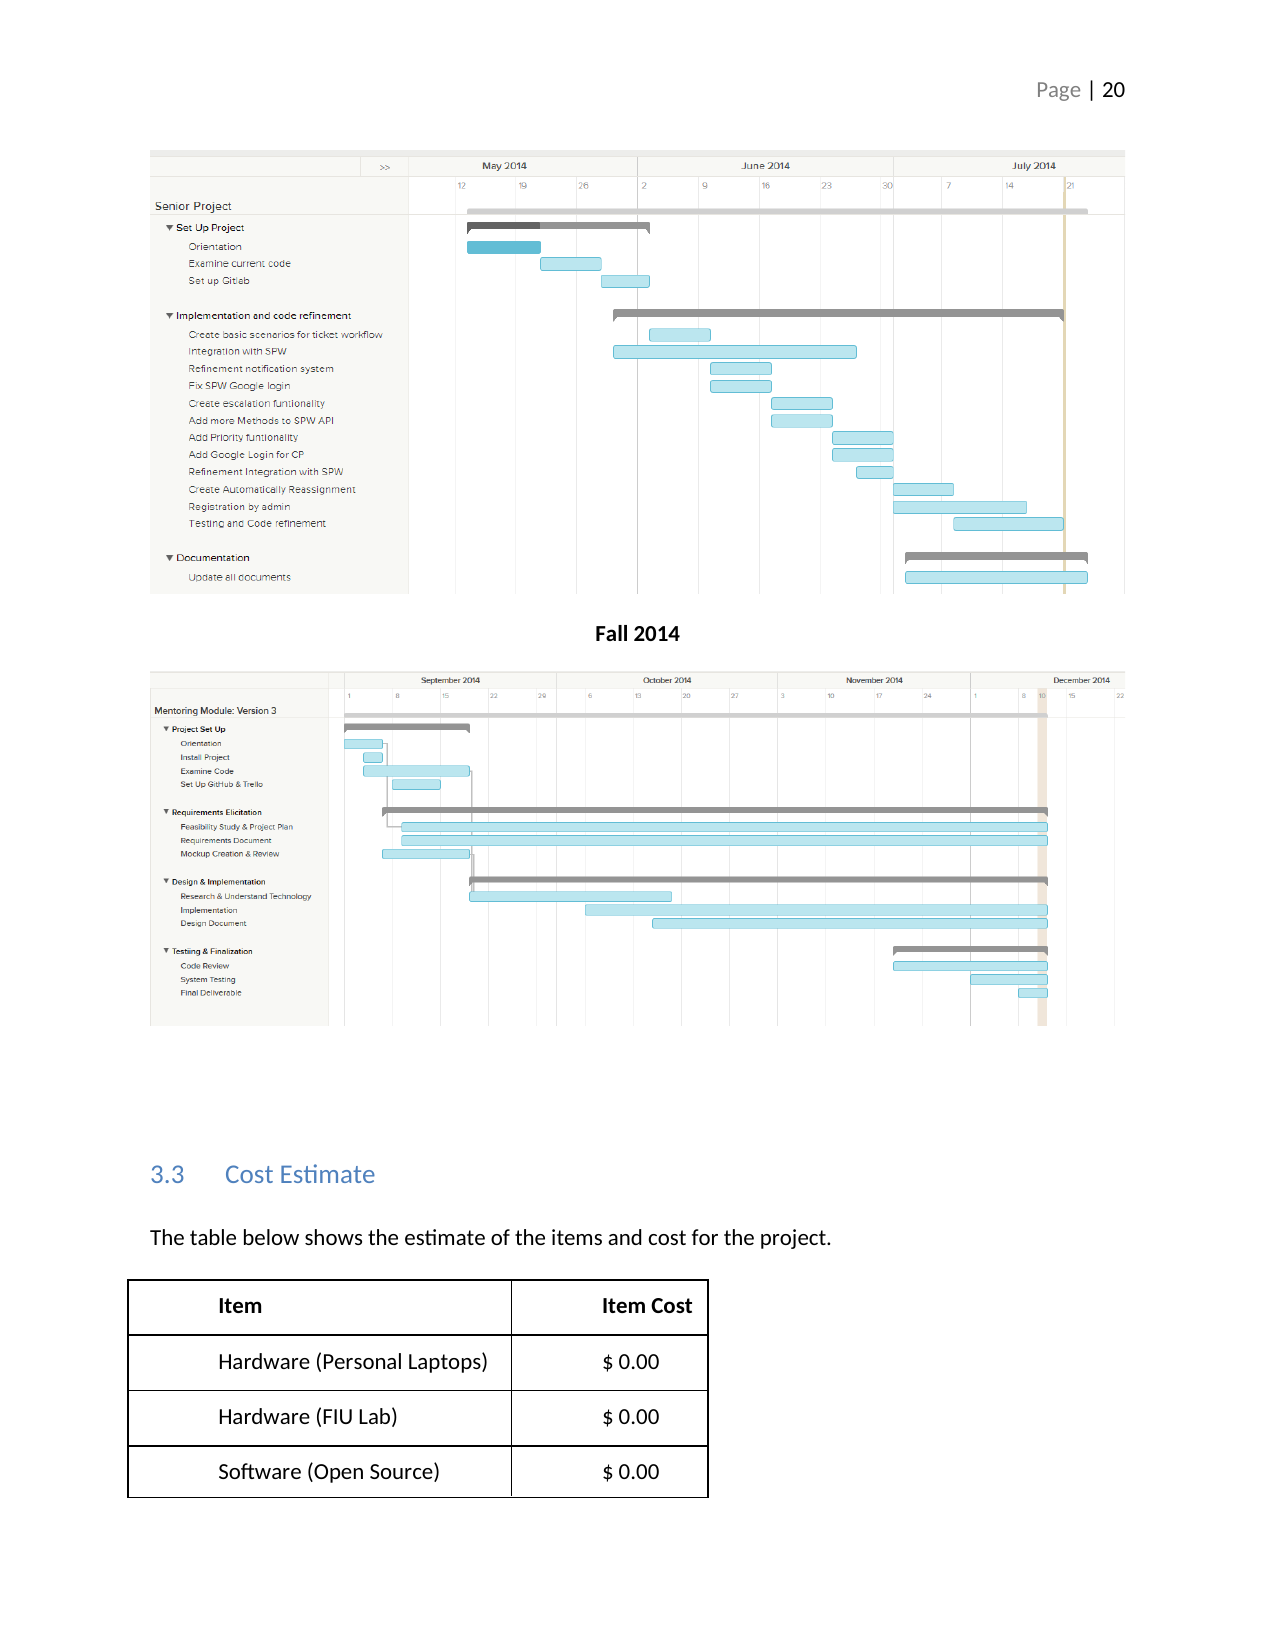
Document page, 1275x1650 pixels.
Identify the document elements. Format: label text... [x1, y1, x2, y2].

table_cell Hardware (FIU Lab) [129, 1391, 511, 1445]
picture [150, 150, 1125, 594]
table_header Item Cost [512, 1281, 707, 1334]
table_header Item [129, 1281, 511, 1334]
table_cell $ 0.00 [512, 1391, 707, 1445]
picture [150, 671, 1125, 1026]
table_cell Hardware (Personal Laptops) [129, 1336, 511, 1389]
table_cell $ 0.00 [512, 1447, 707, 1496]
table_cell $ 0.00 [512, 1336, 707, 1389]
text Fall 2014 [150, 619, 1125, 647]
subtitle 3.3 Cost Estimate [150, 1157, 1125, 1190]
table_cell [129, 1447, 511, 1496]
text The table below shows the estimate of the items and cost for the project. [150, 1223, 1125, 1251]
